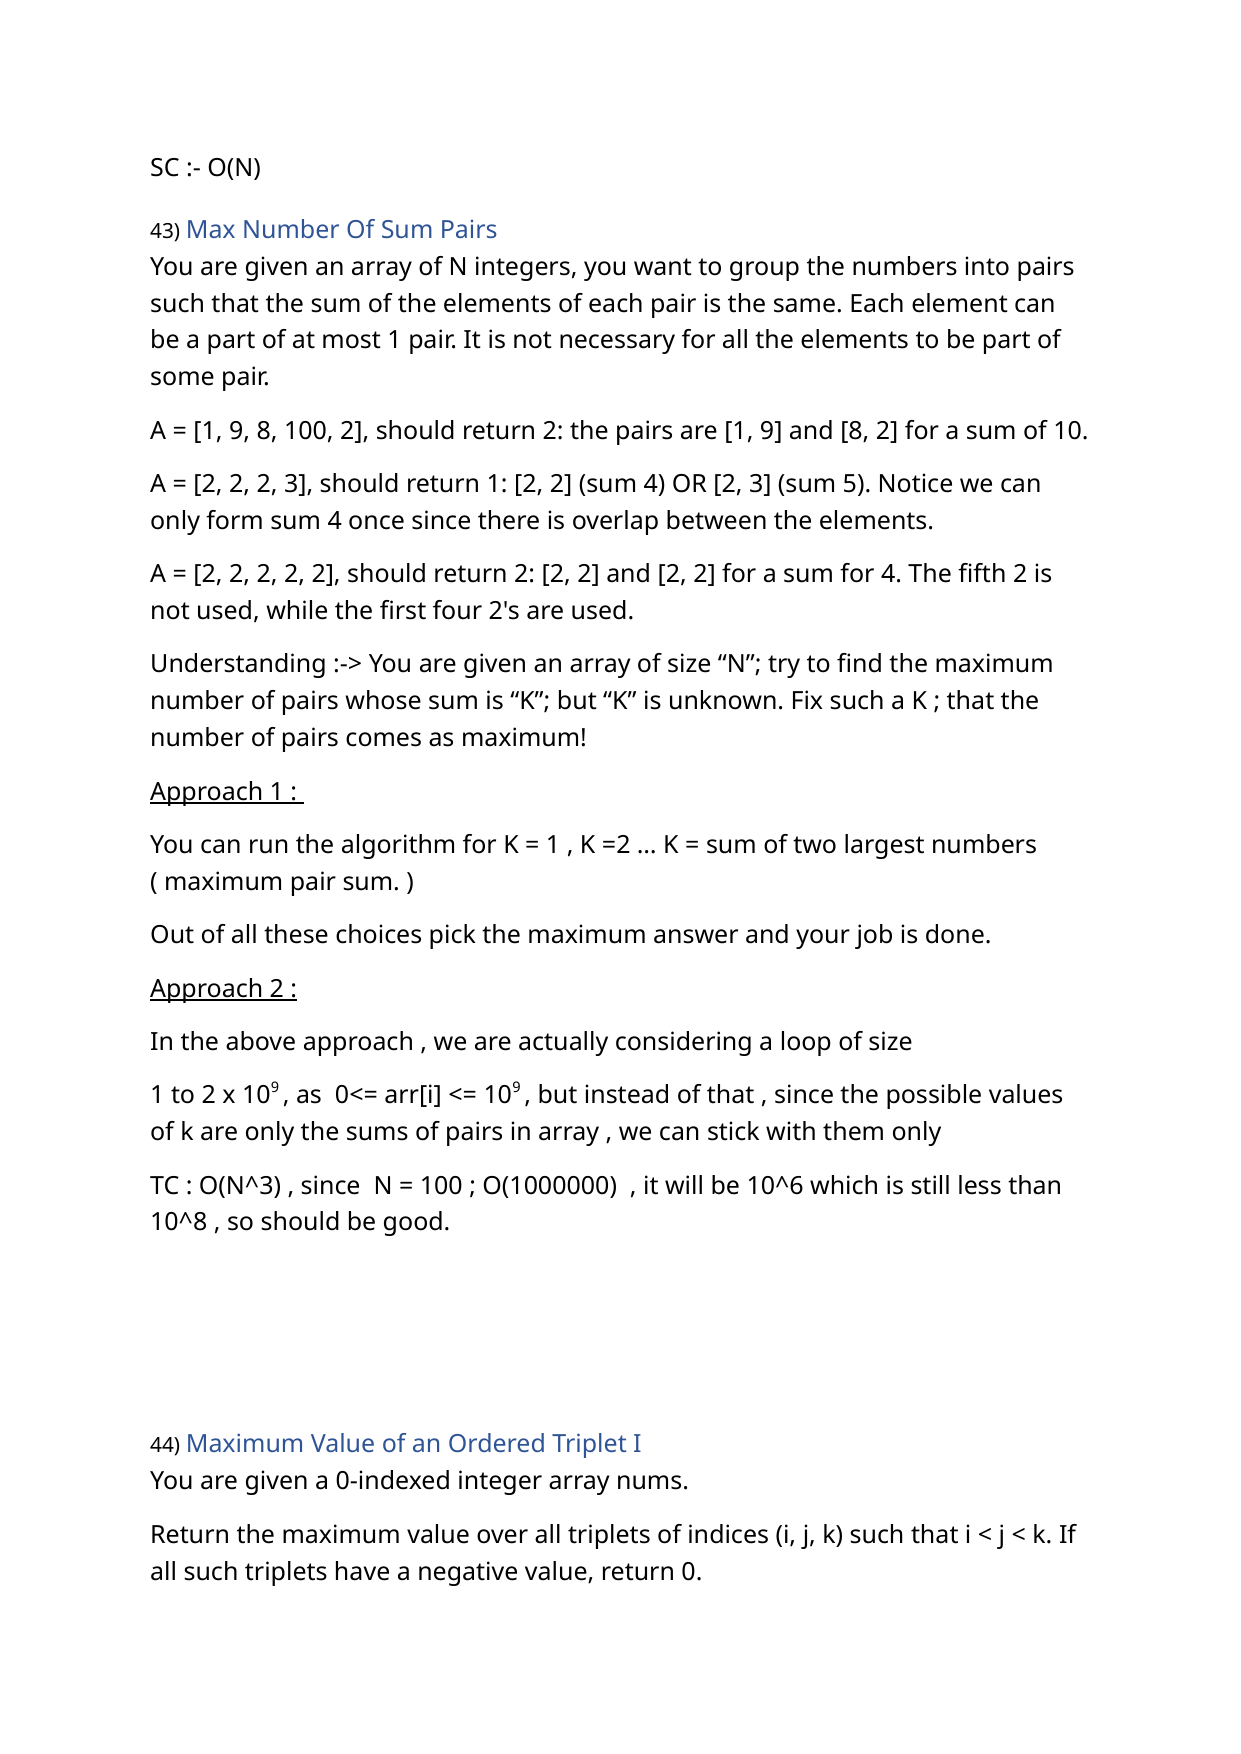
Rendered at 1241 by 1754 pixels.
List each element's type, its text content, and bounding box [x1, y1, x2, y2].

text SC :- O(N) [150, 150, 1090, 184]
text In the above approach , we are actually considering a loop of size [150, 1024, 1090, 1058]
text A = [1, 9, 8, 100, 2], should return 2: the pairs are [1, 9] and [8, 2] for a sum of 10. [150, 412, 1090, 446]
text You are given a 0-indexed integer array nums. [150, 1463, 1090, 1497]
text You can run the algorithm for K = 1 , K =2 … K = sum of two largest numbers ( maximum pair sum. ) [150, 827, 1090, 897]
text Approach 1 : [150, 773, 1090, 807]
subtitle Maximum Value of an Ordered Triplet I [150, 1426, 1090, 1460]
text Out of all these choices pick the maximum answer and your job is done. [150, 917, 1090, 951]
text 1 to 2 x 109 , as 0<= arr[i] <= 109 , but instead of that , since the possible values of k are only the sums of pairs in array , we can stick with them only [150, 1077, 1090, 1148]
text You are given an array of N integers, you want to group the numbers into pairs such that the sum of the elements of each pair is the same. Each element can be a part of at most 1 pair. It is not necessary for all the elements to be part of some pair. [150, 248, 1090, 393]
text TC : O(N^3) , since N = 100 ; O(1000000) , it will be 10^6 which is still less than 10^8 , so should be good. [150, 1167, 1090, 1238]
text Return the maximum value over all triplets of indices (i, j, k) such that i < j < k. If all such triplets have a negative value, return 0. [150, 1516, 1090, 1587]
text A = [2, 2, 2, 2, 2], should return 2: [2, 2] and [2, 2] for a sum for 4. The fifth 2 is not used, while the first four 2's are used. [150, 556, 1090, 627]
subtitle Max Number Of Sum Pairs [150, 212, 1090, 246]
text Understanding :-> You are given an array of size “N”; try to find the maximum number of pairs whose sum is “K”; but “K” is unknown. Fix such a K ; that the number of pairs comes as maximum! [150, 646, 1090, 754]
text Approach 2 : [150, 970, 1090, 1004]
text A = [2, 2, 2, 3], should return 1: [2, 2] (sum 4) OR [2, 3] (sum 5). Notice we can only form sum 4 once since there is overlap between the elements. [150, 466, 1090, 537]
